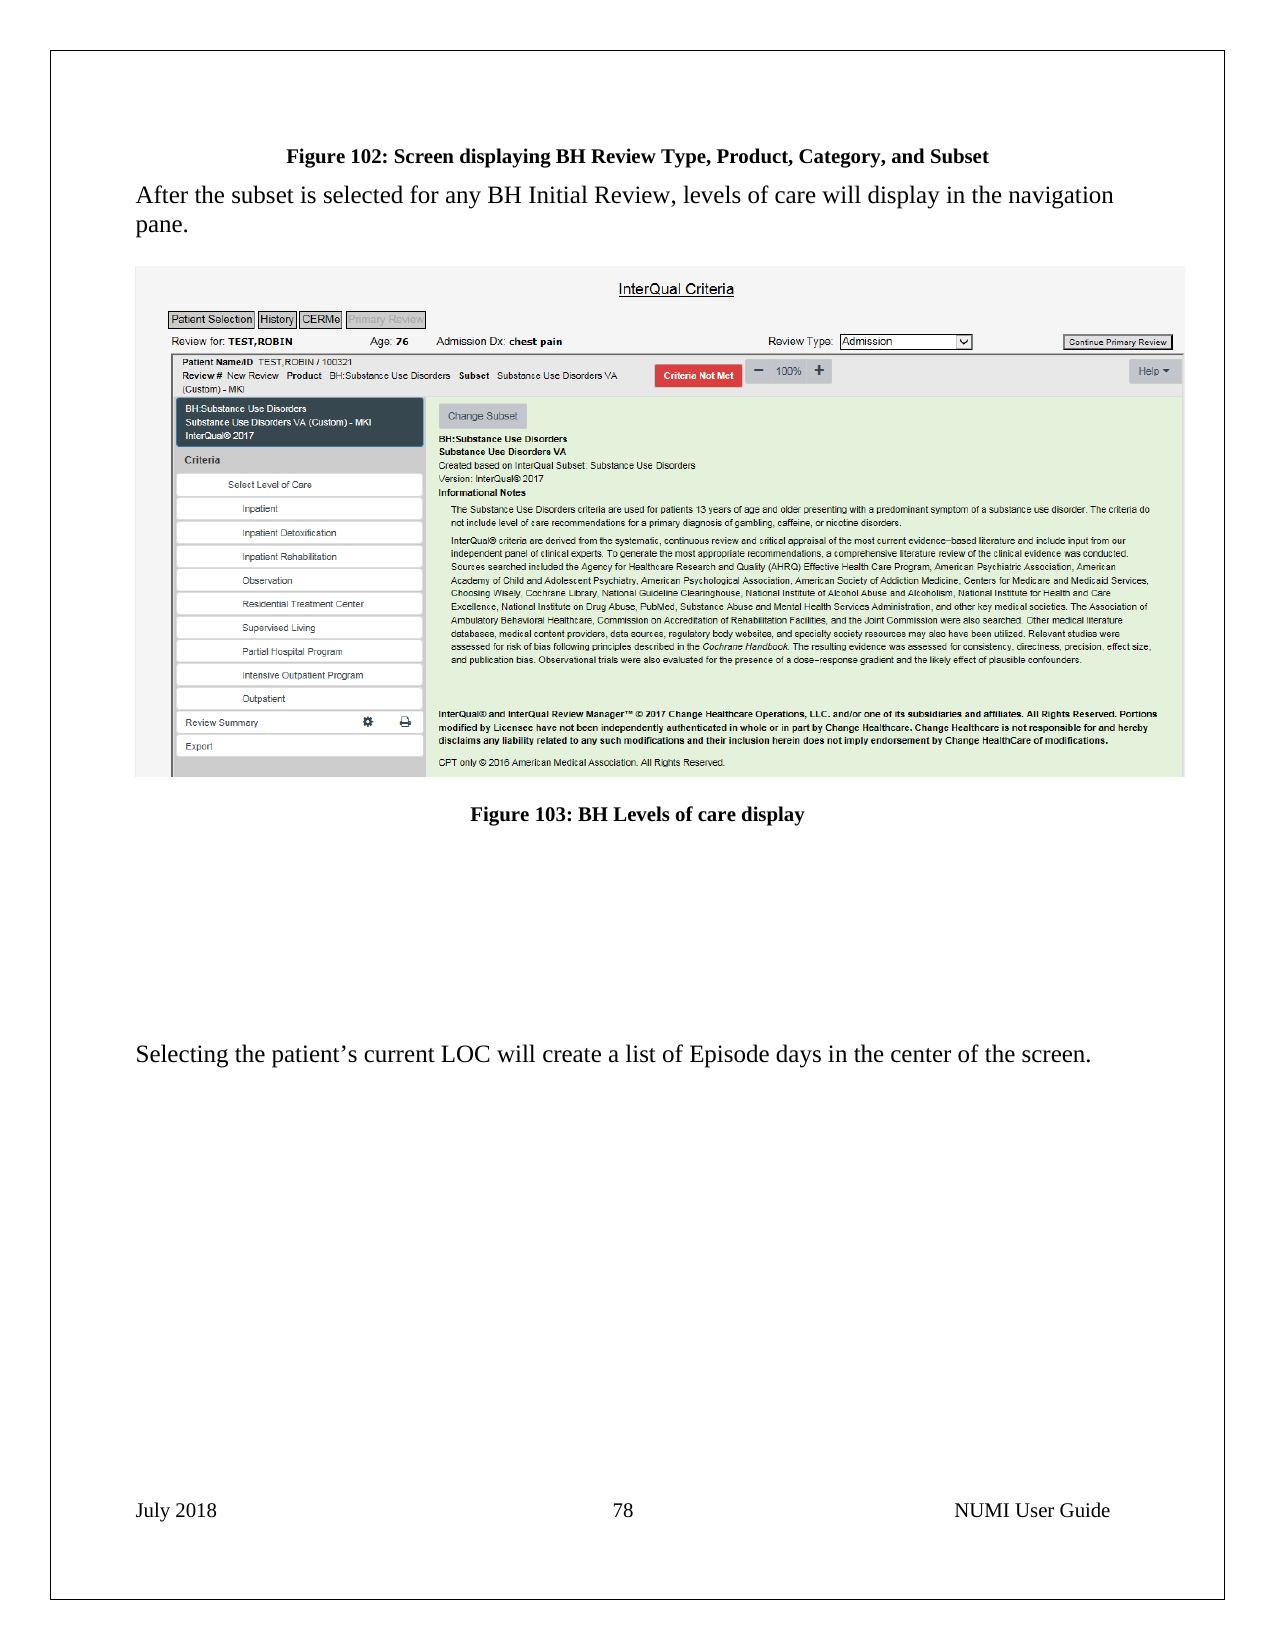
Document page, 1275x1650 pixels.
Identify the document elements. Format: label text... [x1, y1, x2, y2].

text Figure 103: BH Levels of care display [135, 802, 1139, 826]
text Figure 102: Screen displaying BH Review Type, Product, Category, and Subset [135, 144, 1139, 168]
picture [135, 266, 1185, 777]
text After the subset is selected for any BH Initial Review, levels of care will display in the navigation pane. [135, 180, 1139, 238]
text Selecting the patient’s current LOC will create a list of Episode days in the center of the screen. [135, 1039, 1139, 1068]
